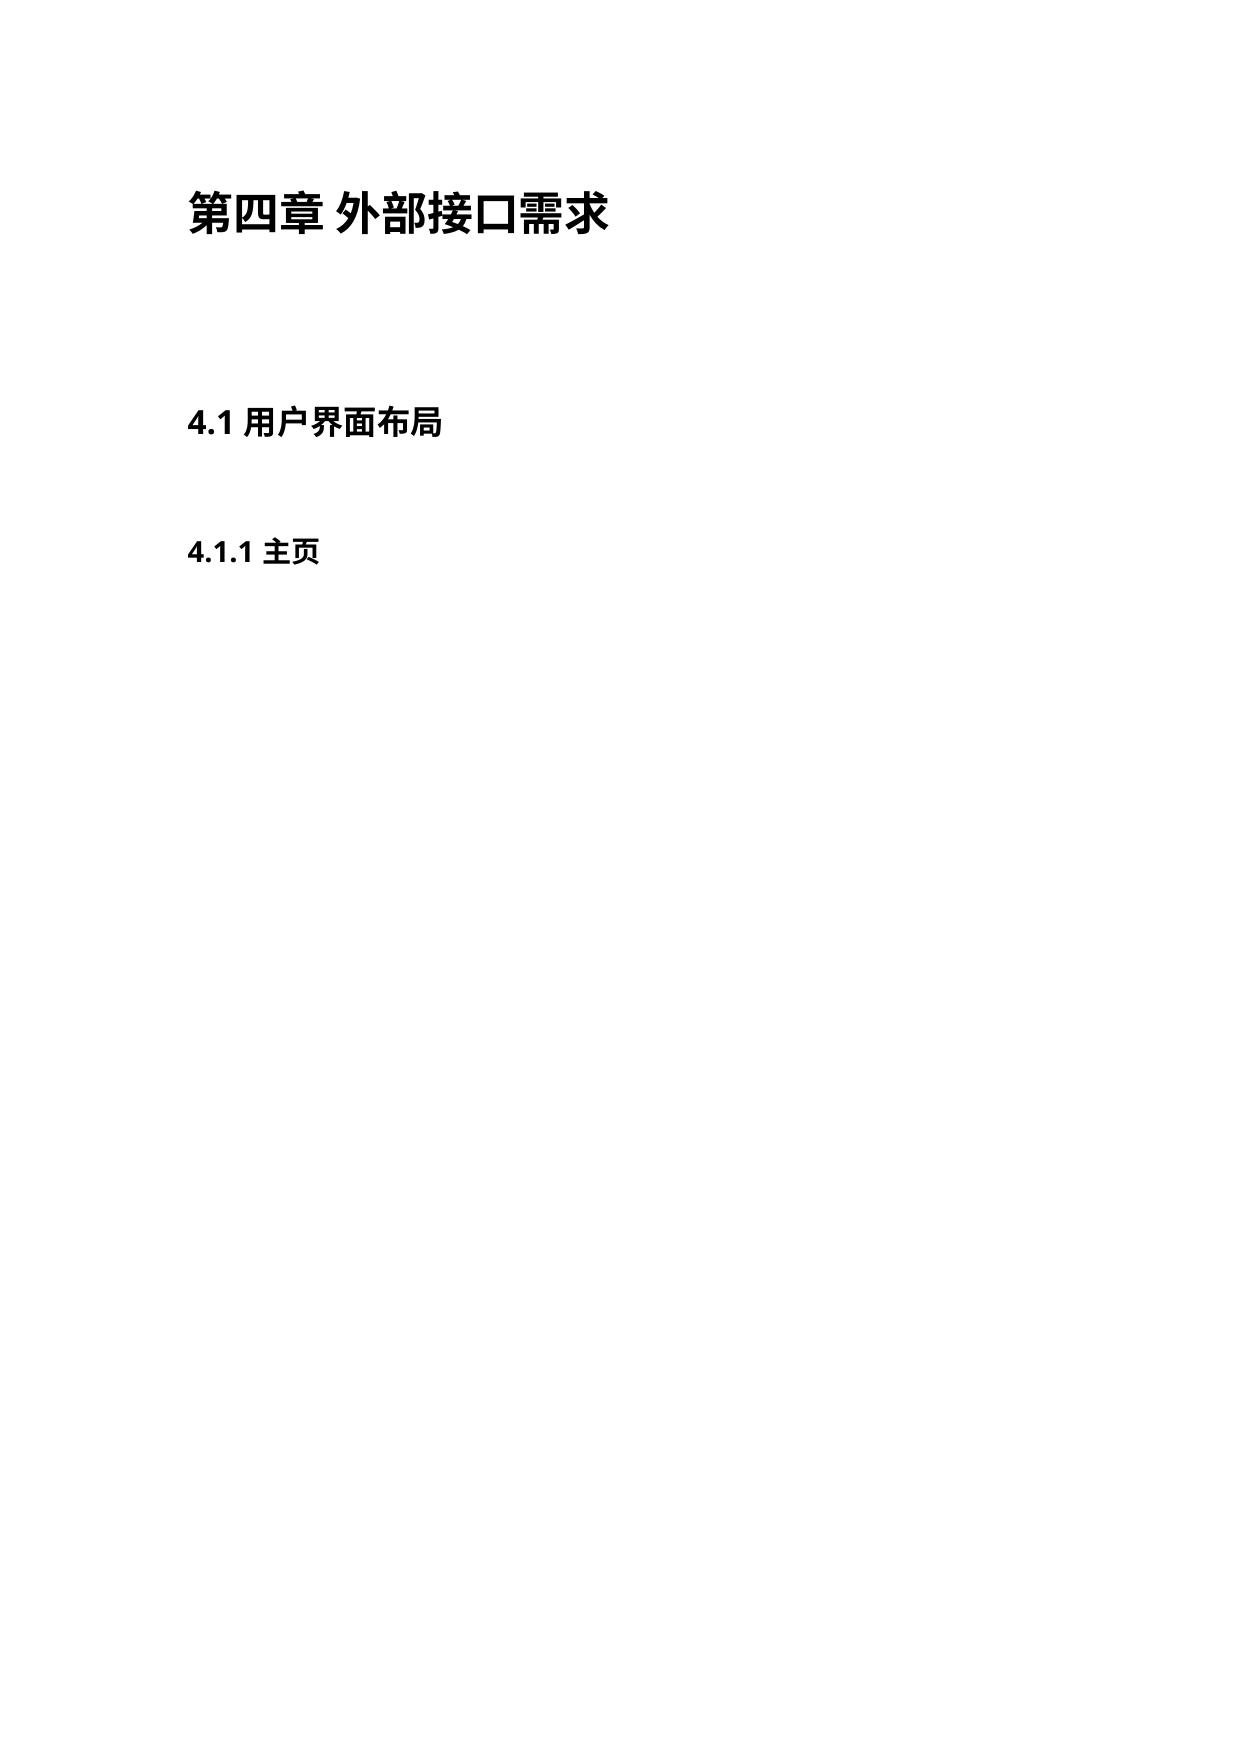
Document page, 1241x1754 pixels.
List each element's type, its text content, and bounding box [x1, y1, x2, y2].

subtitle 4.1 用户界面布局 [187, 387, 1053, 452]
subtitle 第四章 外部接口需求 [187, 162, 1053, 259]
subtitle 4.1.1 主页 [187, 517, 1053, 582]
